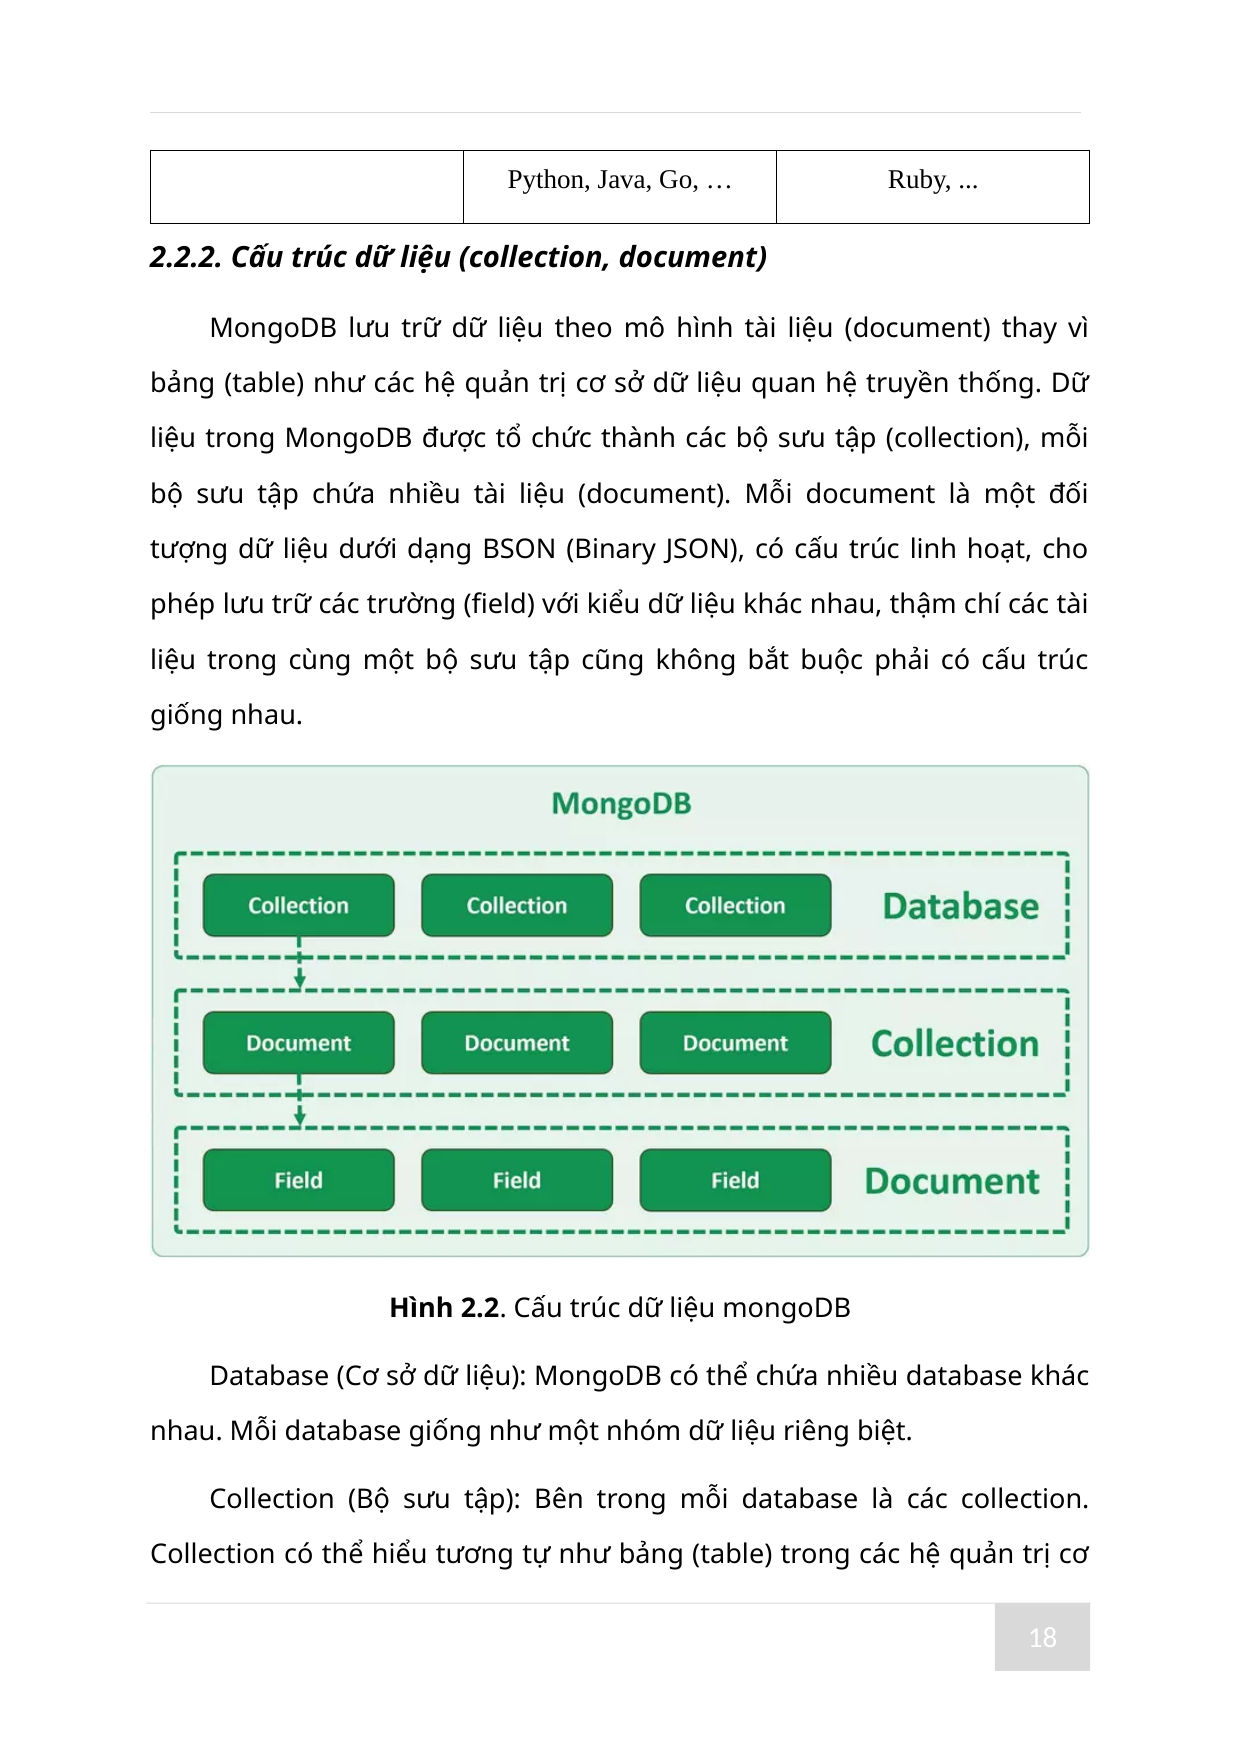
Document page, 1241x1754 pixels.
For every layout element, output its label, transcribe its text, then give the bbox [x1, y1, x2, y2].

subtitle 2.2.2. Cấu trúc dữ liệu (collection, document) [150, 236, 1090, 276]
text Hình 2.2. Cấu trúc dữ liệu mongoDB [150, 1289, 1090, 1326]
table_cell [777, 151, 1089, 223]
text Database (Cơ sở dữ liệu): MongoDB có thể chứa nhiều database khác nhau. Mỗi database giống như một nhóm dữ liệu riêng biệt. [150, 1357, 1090, 1449]
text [150, 1480, 1090, 1572]
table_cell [151, 151, 463, 223]
picture [150, 763, 1091, 1258]
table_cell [464, 151, 776, 223]
text MongoDB lưu trữ dữ liệu theo mô hình tài liệu (document) thay vì bảng (table) như các hệ quản trị cơ sở dữ liệu quan hệ truyền thống. Dữ liệu trong MongoDB được tổ chức thành các bộ sưu tập (collection), mỗi bộ sưu tập chứa nhiều tài liệu (document). Mỗi document là một đối tượng dữ liệu dưới dạng BSON (Binary JSON), có cấu trúc linh hoạt, cho phép lưu trữ các trường (field) với kiểu dữ liệu khác nhau, thậm chí các tài liệu trong cùng một bộ sưu tập cũng không bắt buộc phải có cấu trúc giống nhau. [150, 308, 1090, 732]
